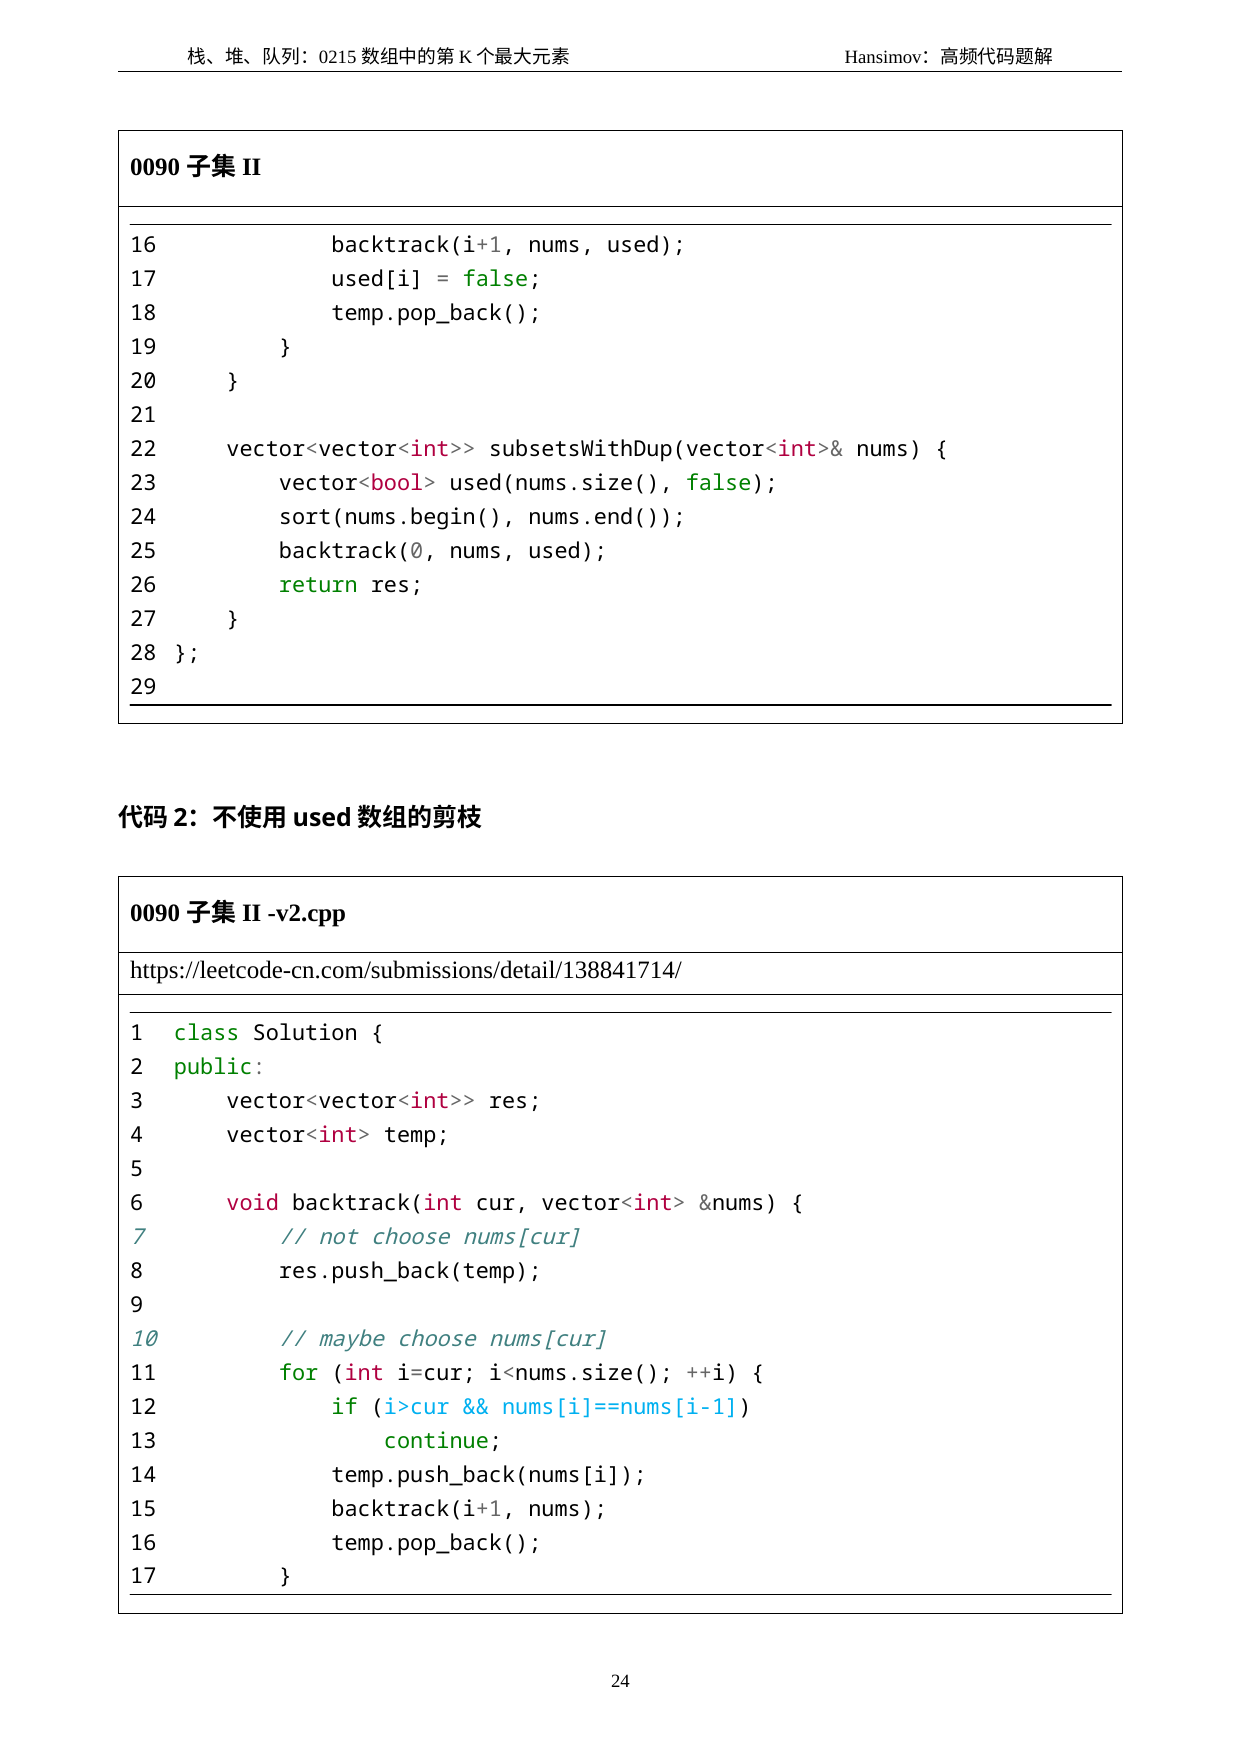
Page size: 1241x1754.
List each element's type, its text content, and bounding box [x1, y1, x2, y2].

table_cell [119, 207, 1122, 723]
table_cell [119, 995, 1122, 1612]
subtitle 代码2：不使用used数组的剪枝 [118, 782, 1097, 850]
table_header 0090 子集 II -v2.cpp [119, 877, 1122, 952]
table_cell https://leetcode-cn.com/submissions/detail/138841714/ [119, 953, 1122, 994]
table_header 0090 子集 II [119, 131, 1122, 206]
